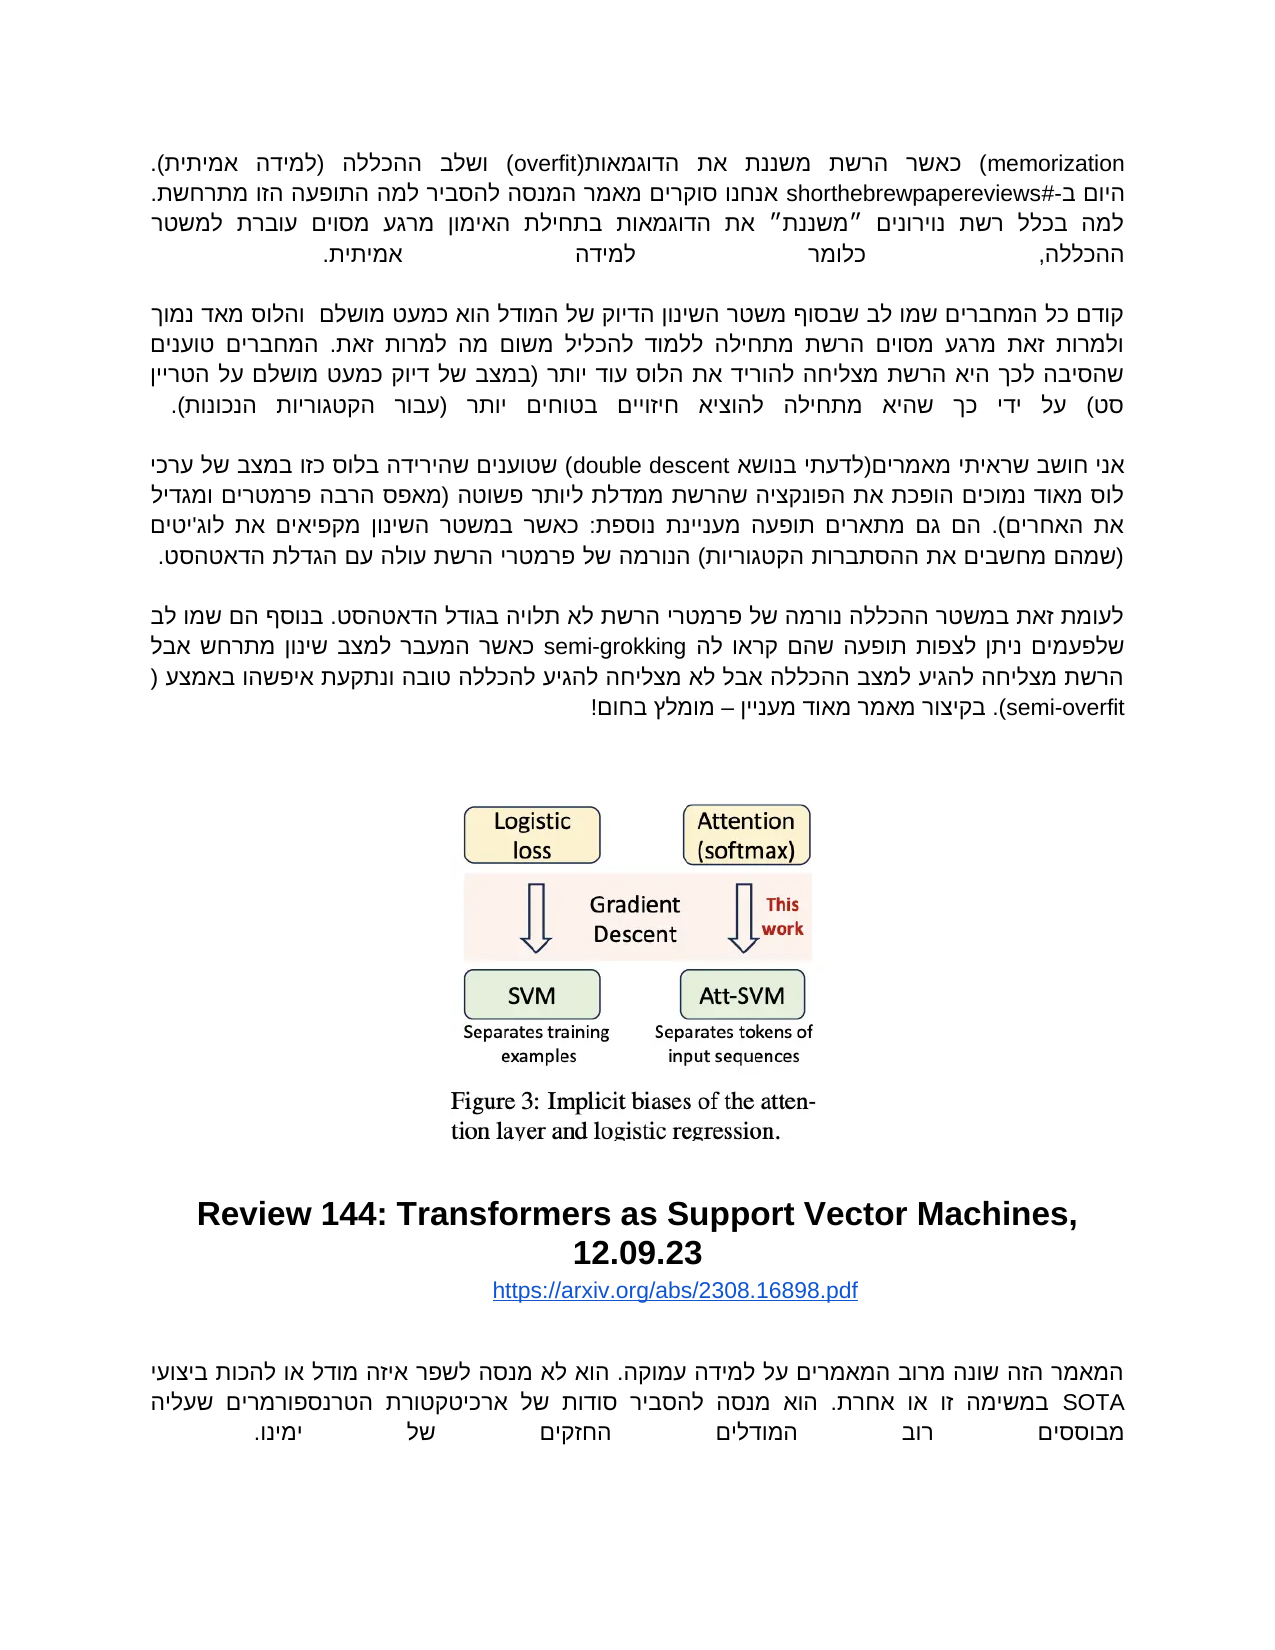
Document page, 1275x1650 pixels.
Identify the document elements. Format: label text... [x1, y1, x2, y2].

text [150, 1359, 1125, 1476]
picture [451, 778, 825, 1154]
subtitle Review 144: Transformers as Support Vector Machines, 12.09.23 https://arxiv.org/abs/2308.16898.pdf [150, 1194, 1125, 1305]
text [150, 150, 1125, 720]
